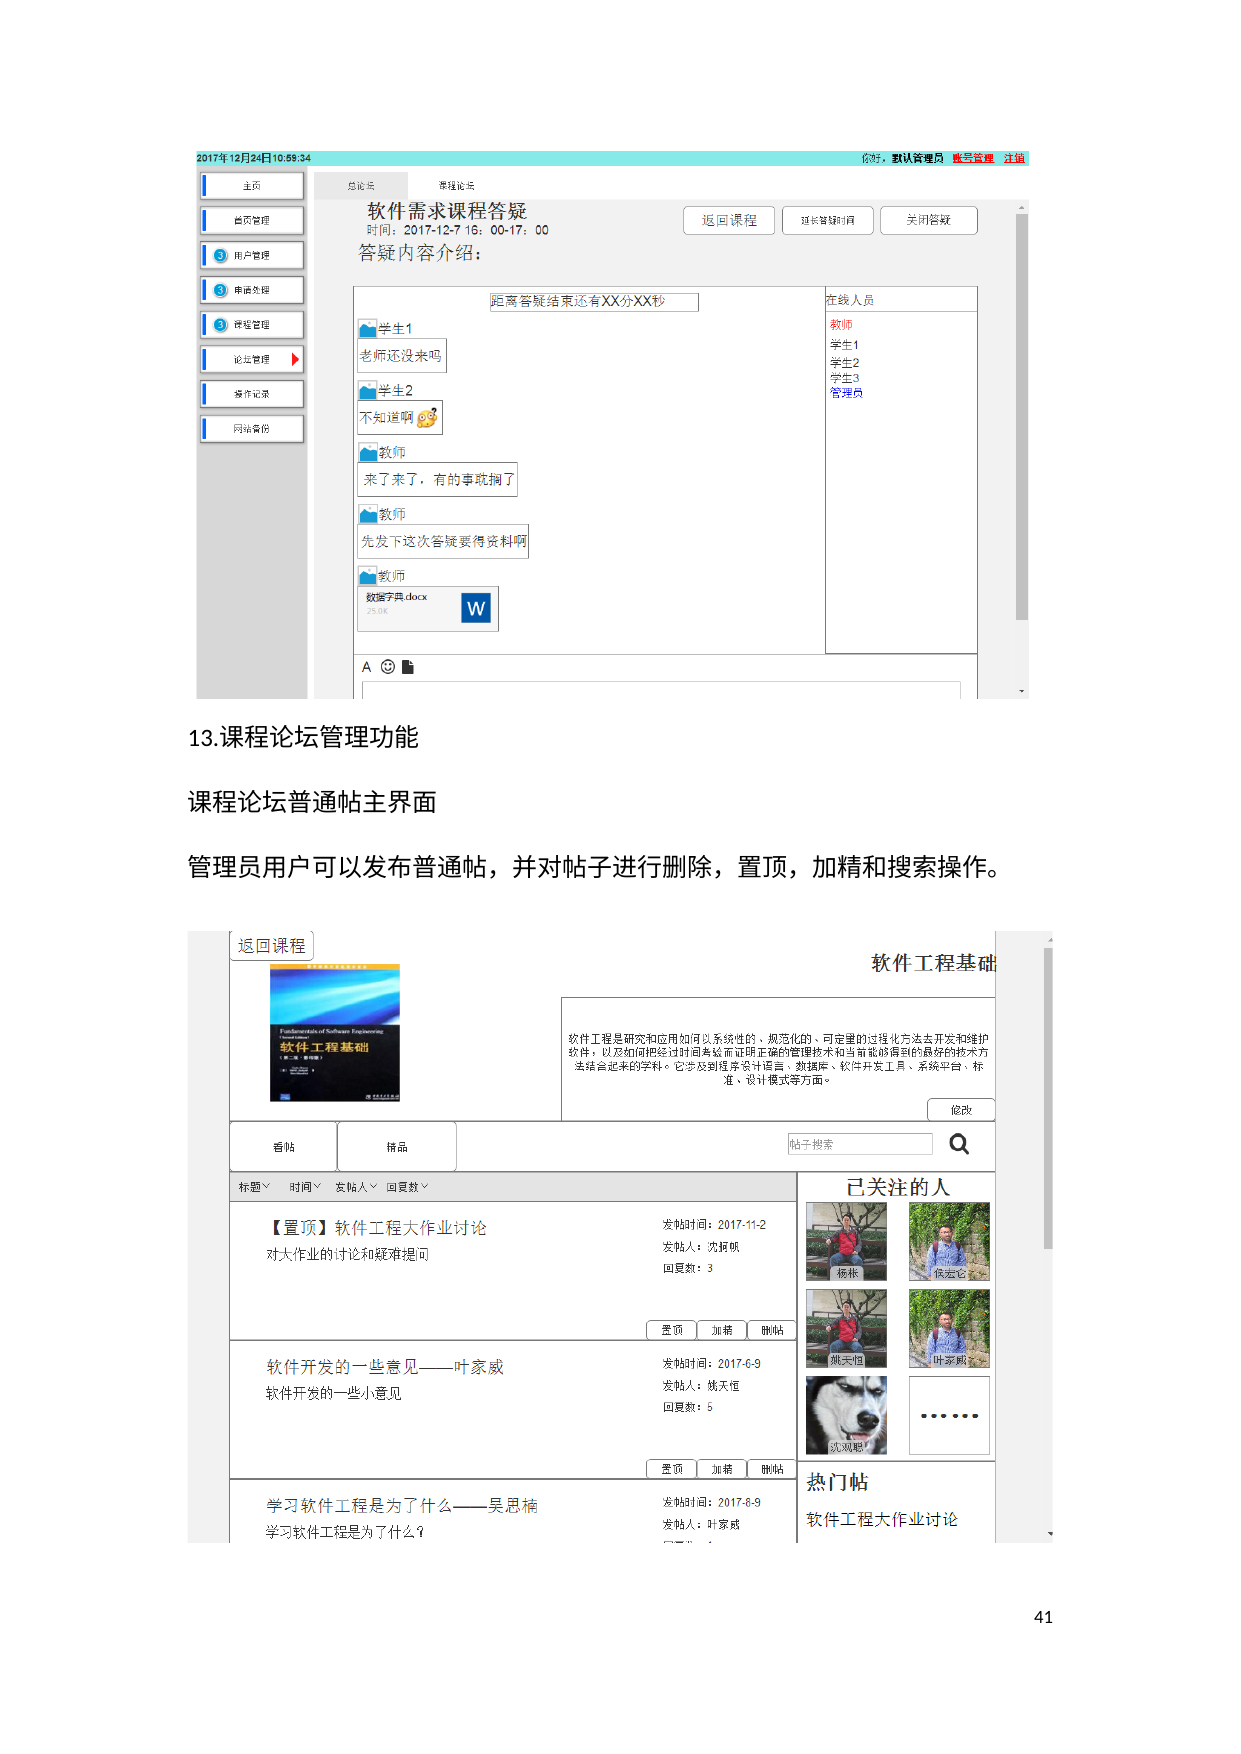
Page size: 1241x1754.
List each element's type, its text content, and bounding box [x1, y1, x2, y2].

text 13.课程论坛管理功能 [187, 703, 1053, 768]
picture [187, 151, 1053, 702]
text 管理员用户可以发布普通帖，并对帖子进行删除，置顶，加精和搜索操作。 [187, 833, 1053, 898]
text 课程论坛普通帖主界面 [187, 768, 1053, 833]
picture [187, 931, 1053, 1547]
